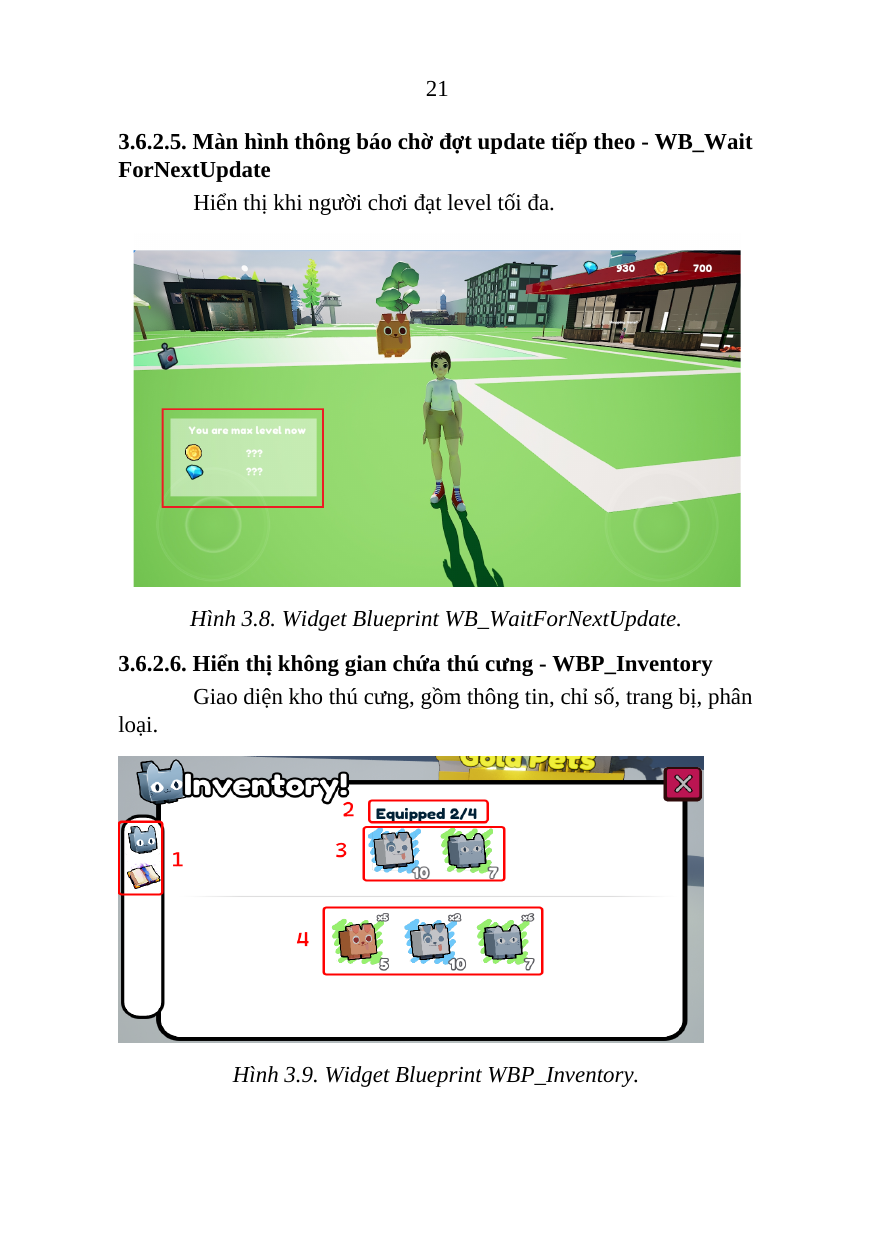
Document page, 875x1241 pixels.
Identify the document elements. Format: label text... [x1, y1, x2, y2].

subtitle 3.6.2.6. Hiển thị không gian chứa thú cưng - WBP_Inventory [118, 650, 756, 676]
picture [118, 756, 704, 1043]
text Giao diện kho thú cưng, gồm thông tin, chỉ số, trang bị, phân loại. [118, 683, 756, 737]
text Hình 3.8. Widget Blueprint WB_WaitForNextUpdate. [118, 605, 756, 631]
picture [133, 233, 741, 587]
text Hiển thị khi người chơi đạt level tối đa. [118, 189, 756, 215]
subtitle 3.6.2.5. Màn hình thông báo chờ đợt update tiếp theo - WB_Wait ForNextUpdate [118, 128, 756, 182]
text Hình 3.9. Widget Blueprint WBP_Inventory. [118, 1061, 756, 1088]
